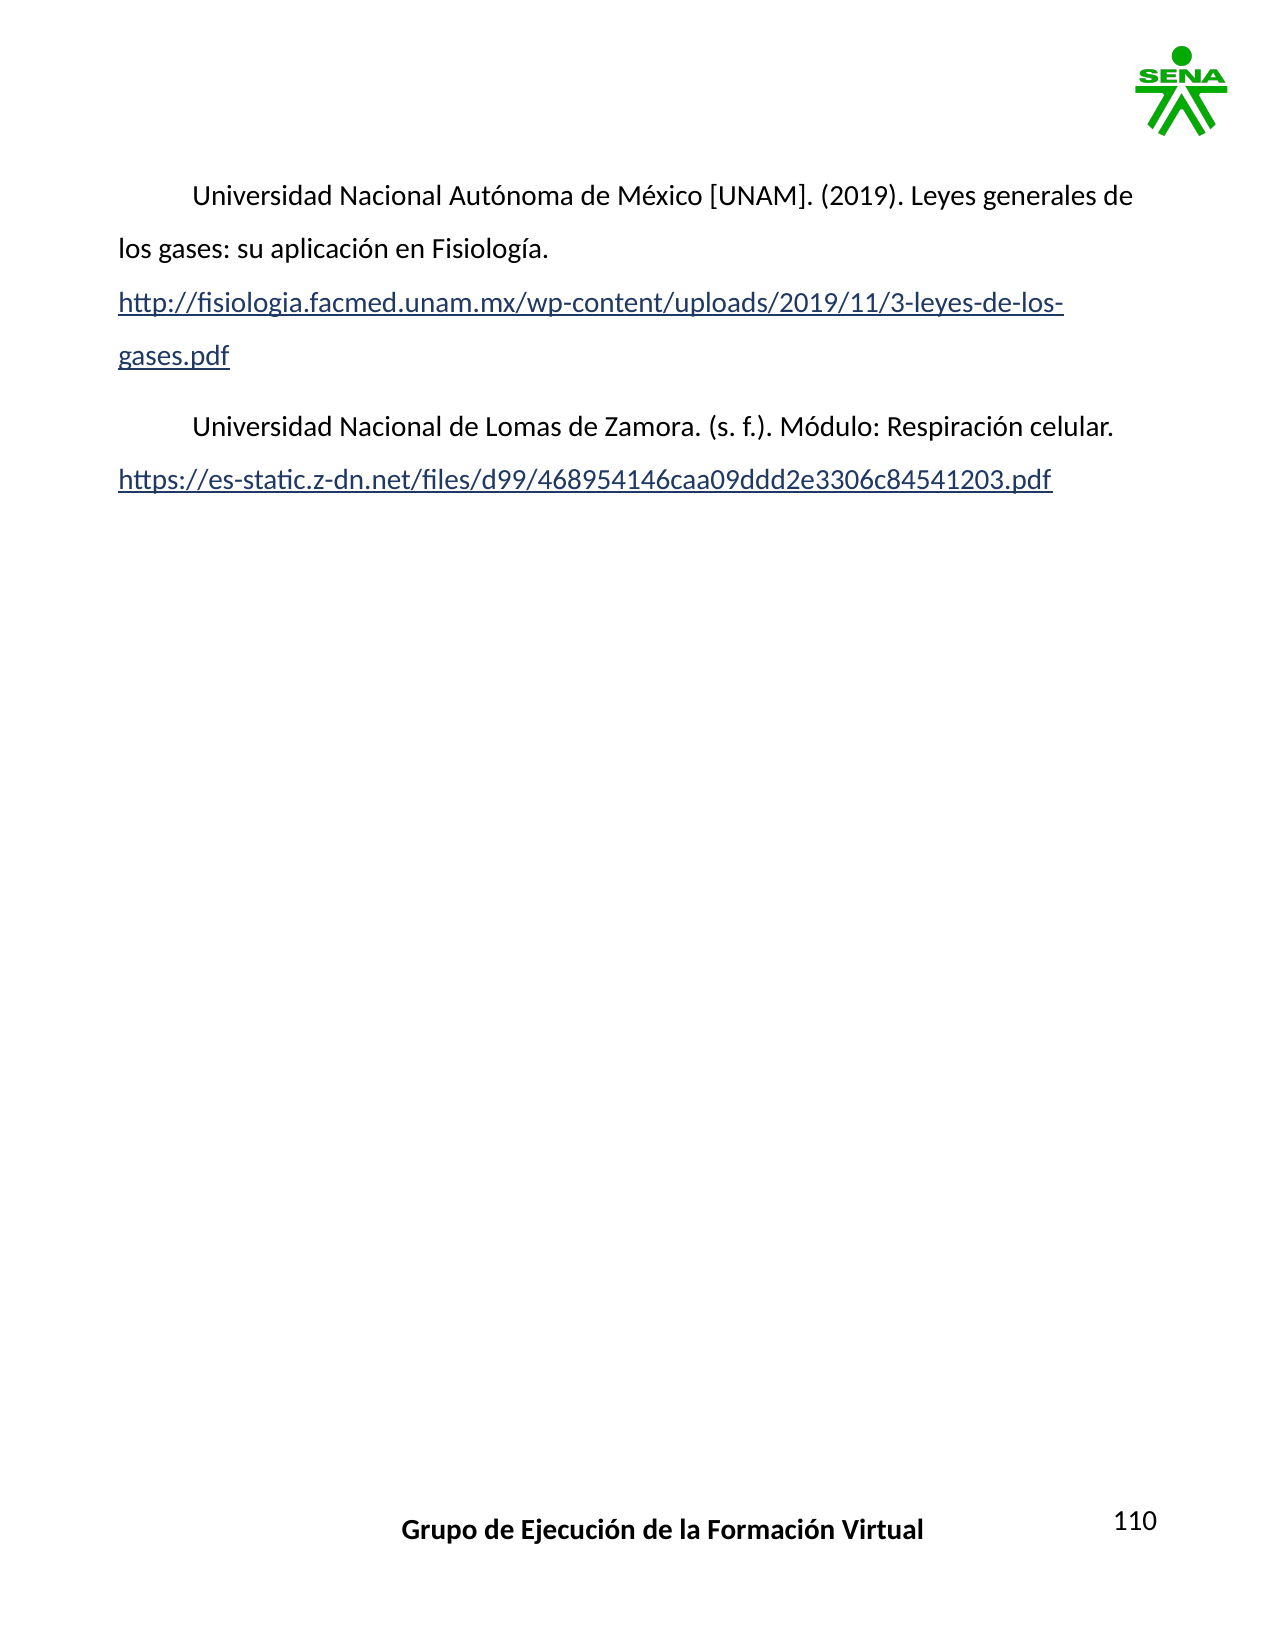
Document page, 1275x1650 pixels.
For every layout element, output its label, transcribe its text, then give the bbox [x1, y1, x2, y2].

picture [1135, 46, 1228, 136]
text Universidad Nacional Autónoma de México [UNAM]. (2019). Leyes generales de los gases: su aplicación en Fisiología. http://fisiologia.facmed.unam.mx/wp-content/uploads/2019/11/3-leyes-de-los-gases.pdf [118, 177, 1157, 373]
text Universidad Nacional de Lomas de Zamora. (s. f.). Módulo: Respiración celular. https://es-static.z-dn.net/files/d99/468954146caa09ddd2e3306c84541203.pdf [118, 408, 1157, 497]
